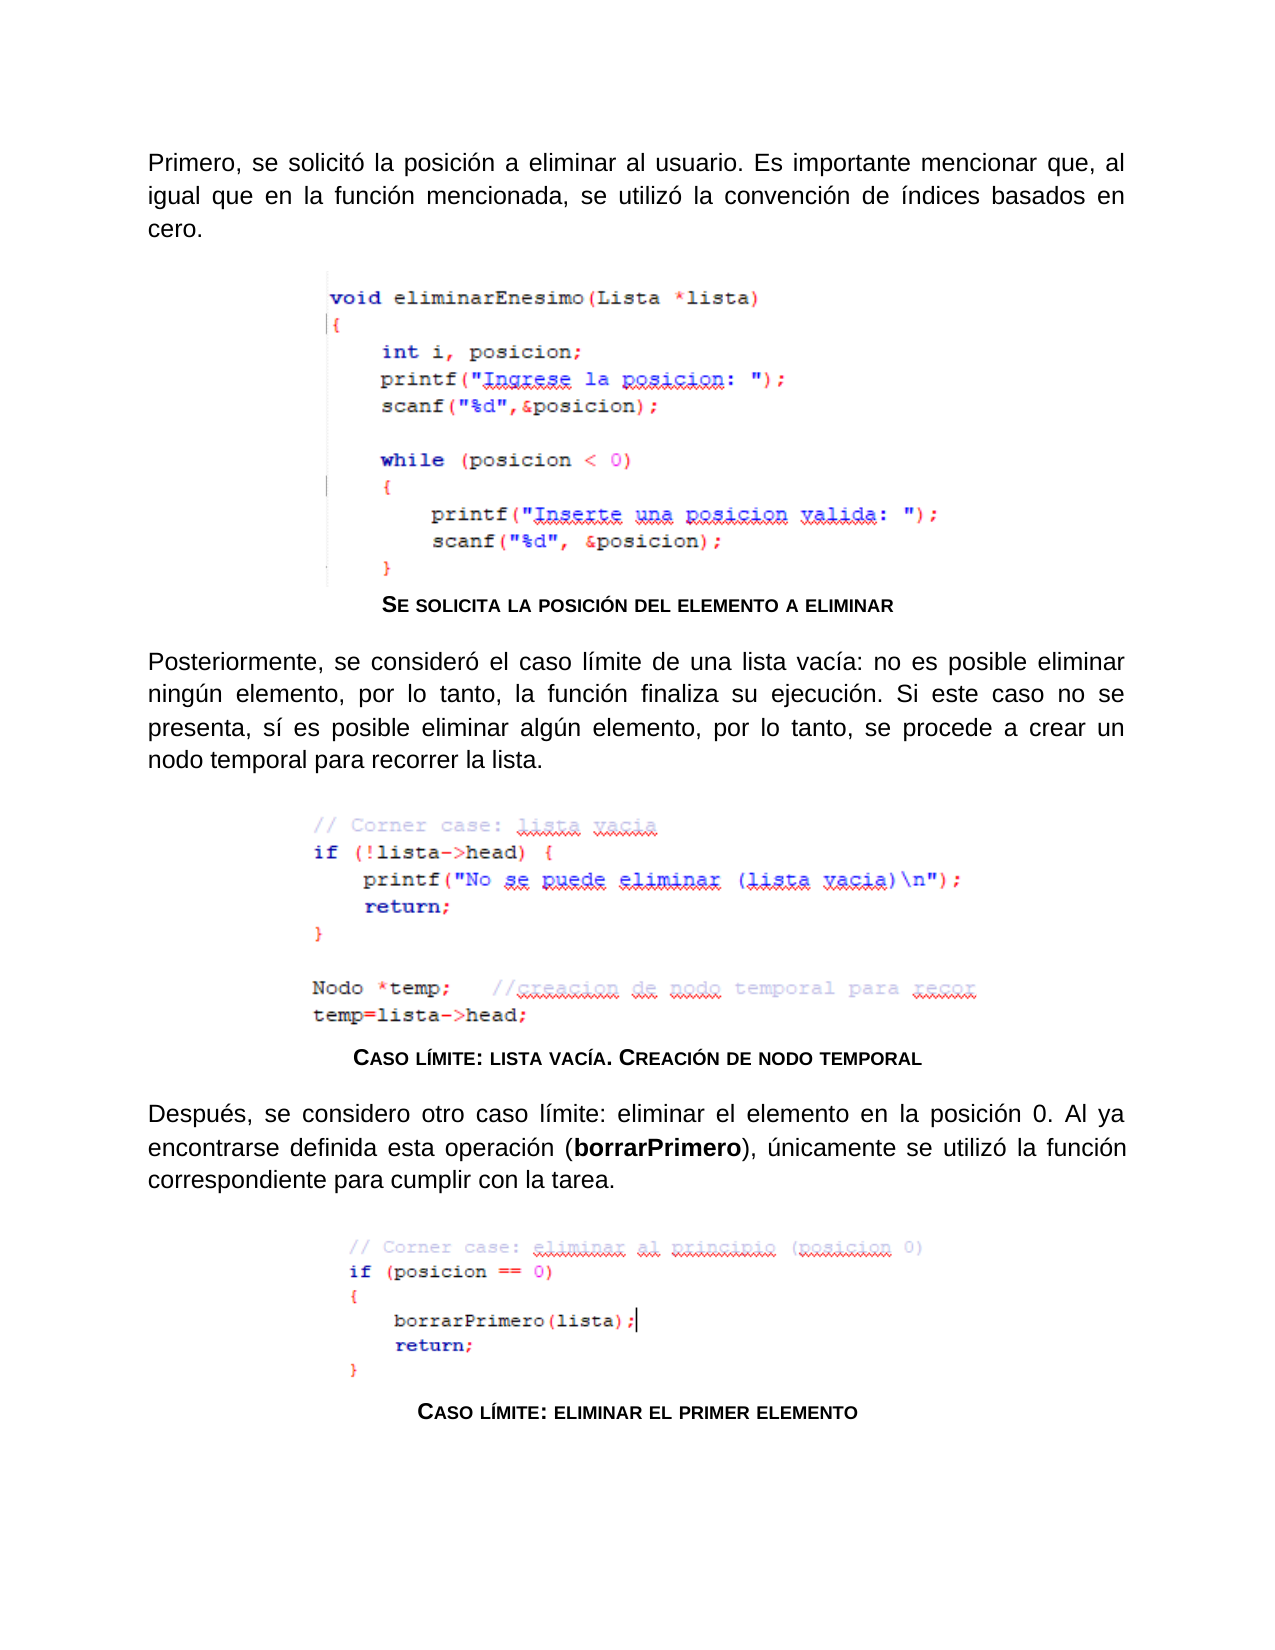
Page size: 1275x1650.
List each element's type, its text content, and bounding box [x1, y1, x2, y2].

picture [298, 803, 977, 1040]
text Caso límite: lista vacía. Creación de nodo temporal [148, 1044, 1127, 1071]
text Primero, se solicitó la posición a eliminar al usuario. Es importante mencionar que, al igual que en la función mencionada, se utilizó la convención de índices basados en cero. [148, 148, 1127, 242]
picture [325, 271, 950, 587]
text Caso límite: eliminar el primer elemento [148, 1398, 1127, 1424]
text Se solicita la posición del elemento a eliminar [148, 591, 1127, 618]
text Posteriormente, se consideró el caso límite de una lista vacía: no es posible eliminar ningún elemento, por lo tanto, la función finaliza su ejecución. Si este caso no se presenta, sí es posible eliminar algún elemento, por lo tanto, se procede a crear un nodo temporal para recorrer la lista. [148, 646, 1127, 774]
picture [335, 1223, 940, 1394]
text Después, se considero otro caso límite: eliminar el elemento en la posición 0. Al ya encontrarse definida esta operación (borrarPrimero), únicamente se utilizó la función correspondiente para cumplir con la tarea. [148, 1099, 1127, 1194]
